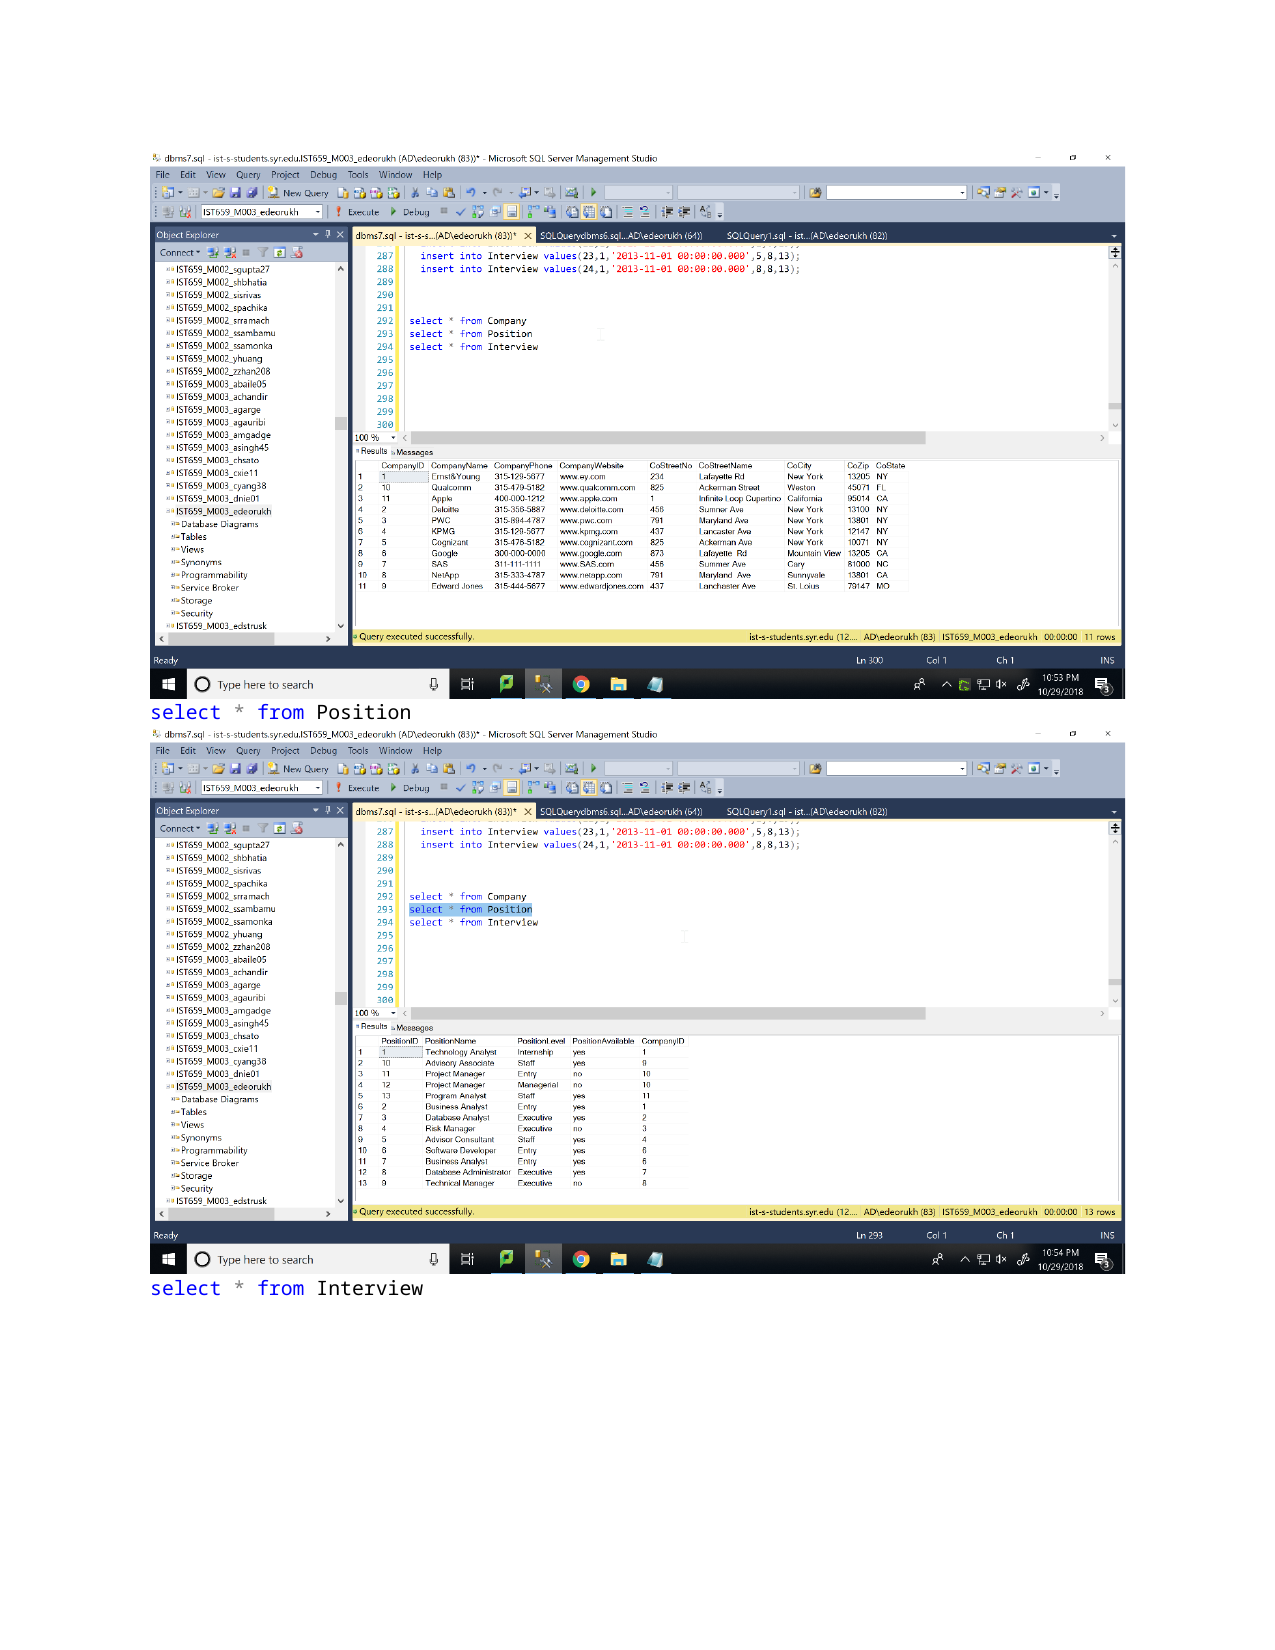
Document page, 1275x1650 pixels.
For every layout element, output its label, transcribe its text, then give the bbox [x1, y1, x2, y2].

text select * from Position [150, 699, 1125, 725]
text select * from Interview [150, 1274, 1125, 1301]
picture [150, 725, 1125, 1274]
picture [150, 150, 1125, 699]
